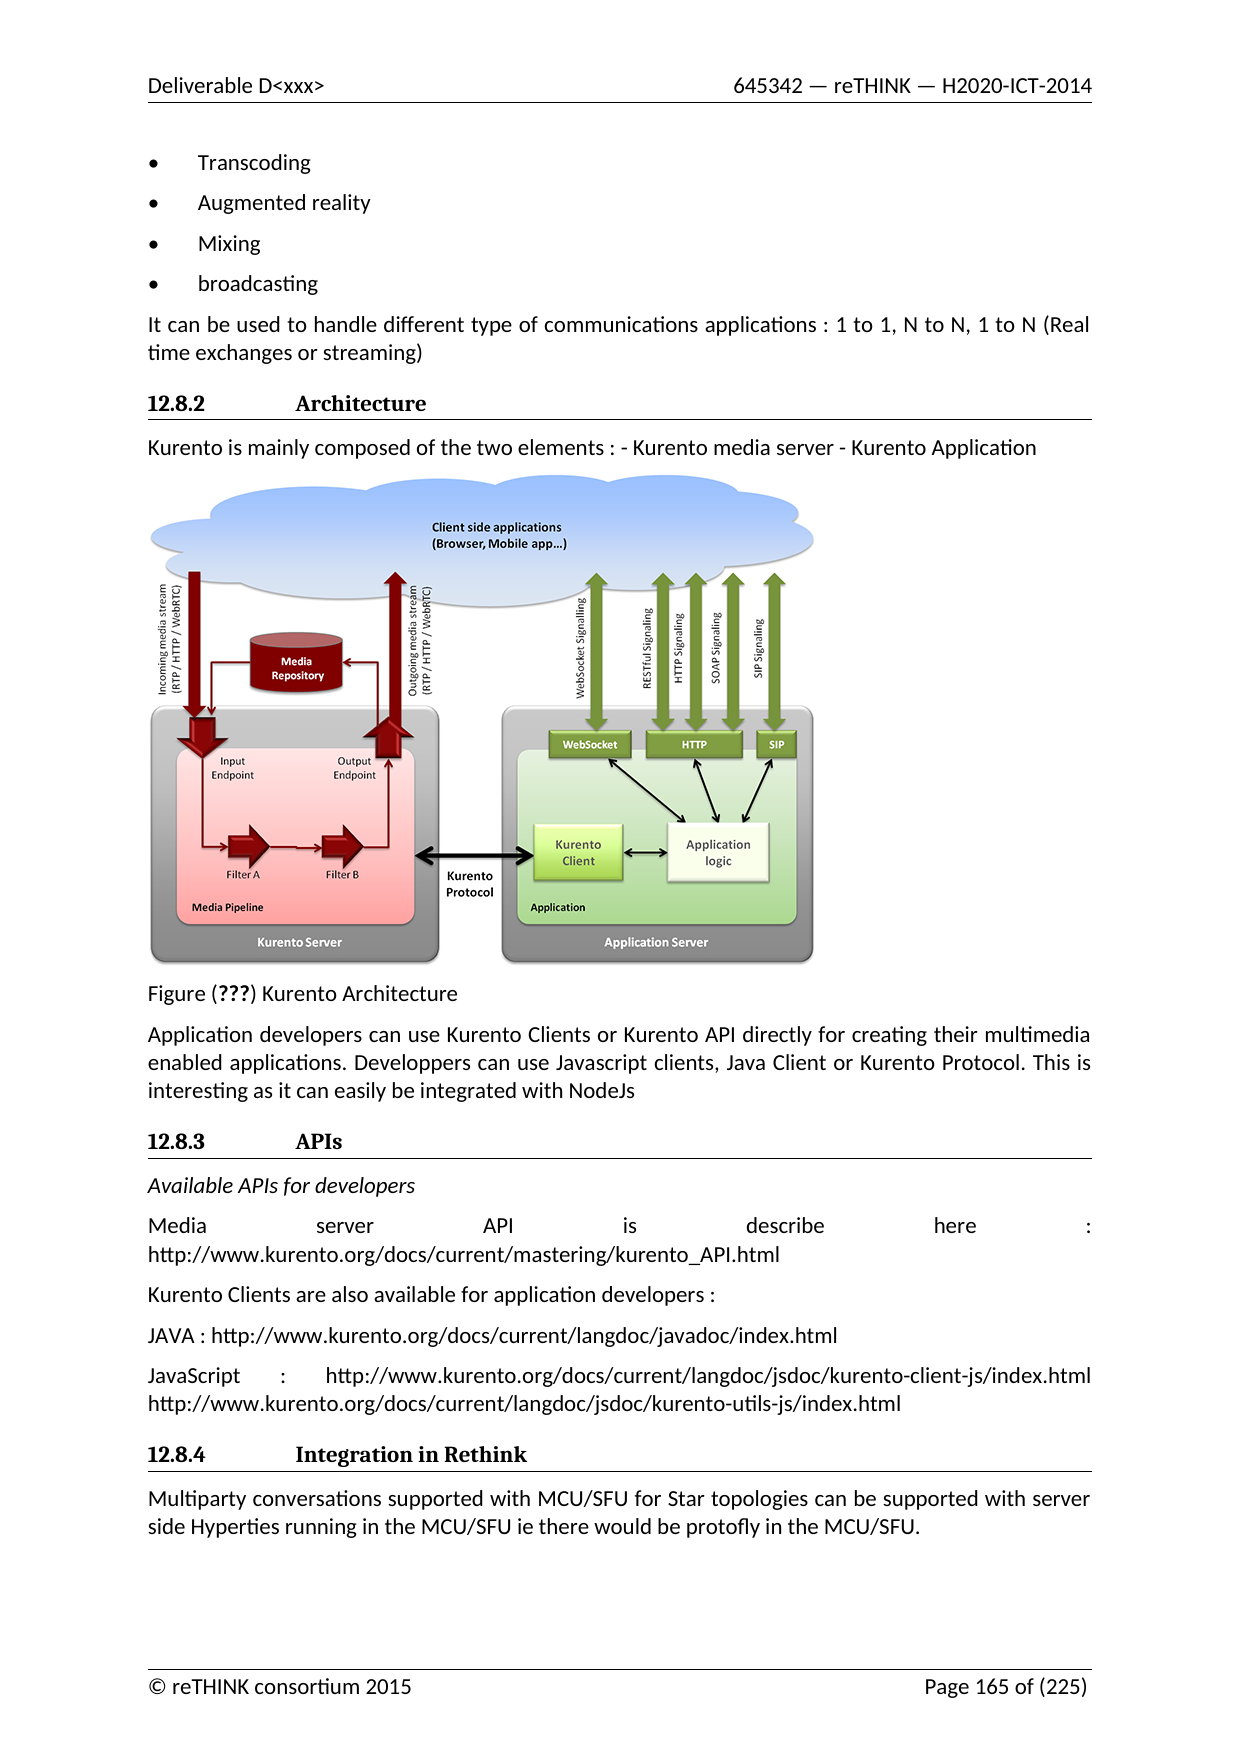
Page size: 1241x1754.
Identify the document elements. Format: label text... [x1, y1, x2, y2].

text Media server API is describe here : http://www.kurento.org/docs/current/mastering/kurento_API.html [148, 1212, 1092, 1268]
list Augmented reality [148, 188, 1092, 216]
text Figure (???) Kurento Architecture [148, 979, 1092, 1008]
text Application developers can use Kurento Clients or Kurento API directly for creating their multimedia enabled applications. Developpers can use Javascript clients, Java Client or Kurento Protocol. This is interesting as it can easily be integrated with NodeJs [148, 1020, 1092, 1104]
text Available APIs for developers [148, 1171, 1092, 1199]
text Kurento is mainly composed of the two elements : - Kurento media server - Kurento Application [148, 433, 1092, 461]
text JAVA : http://www.kurento.org/docs/current/langdoc/javadoc/index.html [148, 1321, 1092, 1349]
text It can be used to handle different type of communications applications : 1 to 1, N to N, 1 to N (Real time exchanges or streaming) [148, 310, 1092, 366]
subtitle Architecture [148, 391, 1092, 419]
list broadcasting [148, 269, 1092, 297]
text JavaScript : http://www.kurento.org/docs/current/langdoc/jsdoc/kurento-client-js/index.html http://www.kurento.org/docs/current/langdoc/jsdoc/kurento-utils-js/index.html [148, 1361, 1092, 1417]
list Mixing [148, 229, 1092, 257]
list Transcoding [148, 148, 1092, 176]
text Kurento Clients are also available for application developers : [148, 1280, 1092, 1308]
subtitle Integration in Rethink [148, 1442, 1092, 1471]
text Multiparty conversations supported with MCU/SFU for Star topologies can be supported with server side Hyperties running in the MCU/SFU ie there would be protofly in the MCU/SFU. [148, 1484, 1092, 1540]
picture [147, 473, 817, 967]
subtitle APIs [148, 1129, 1092, 1158]
